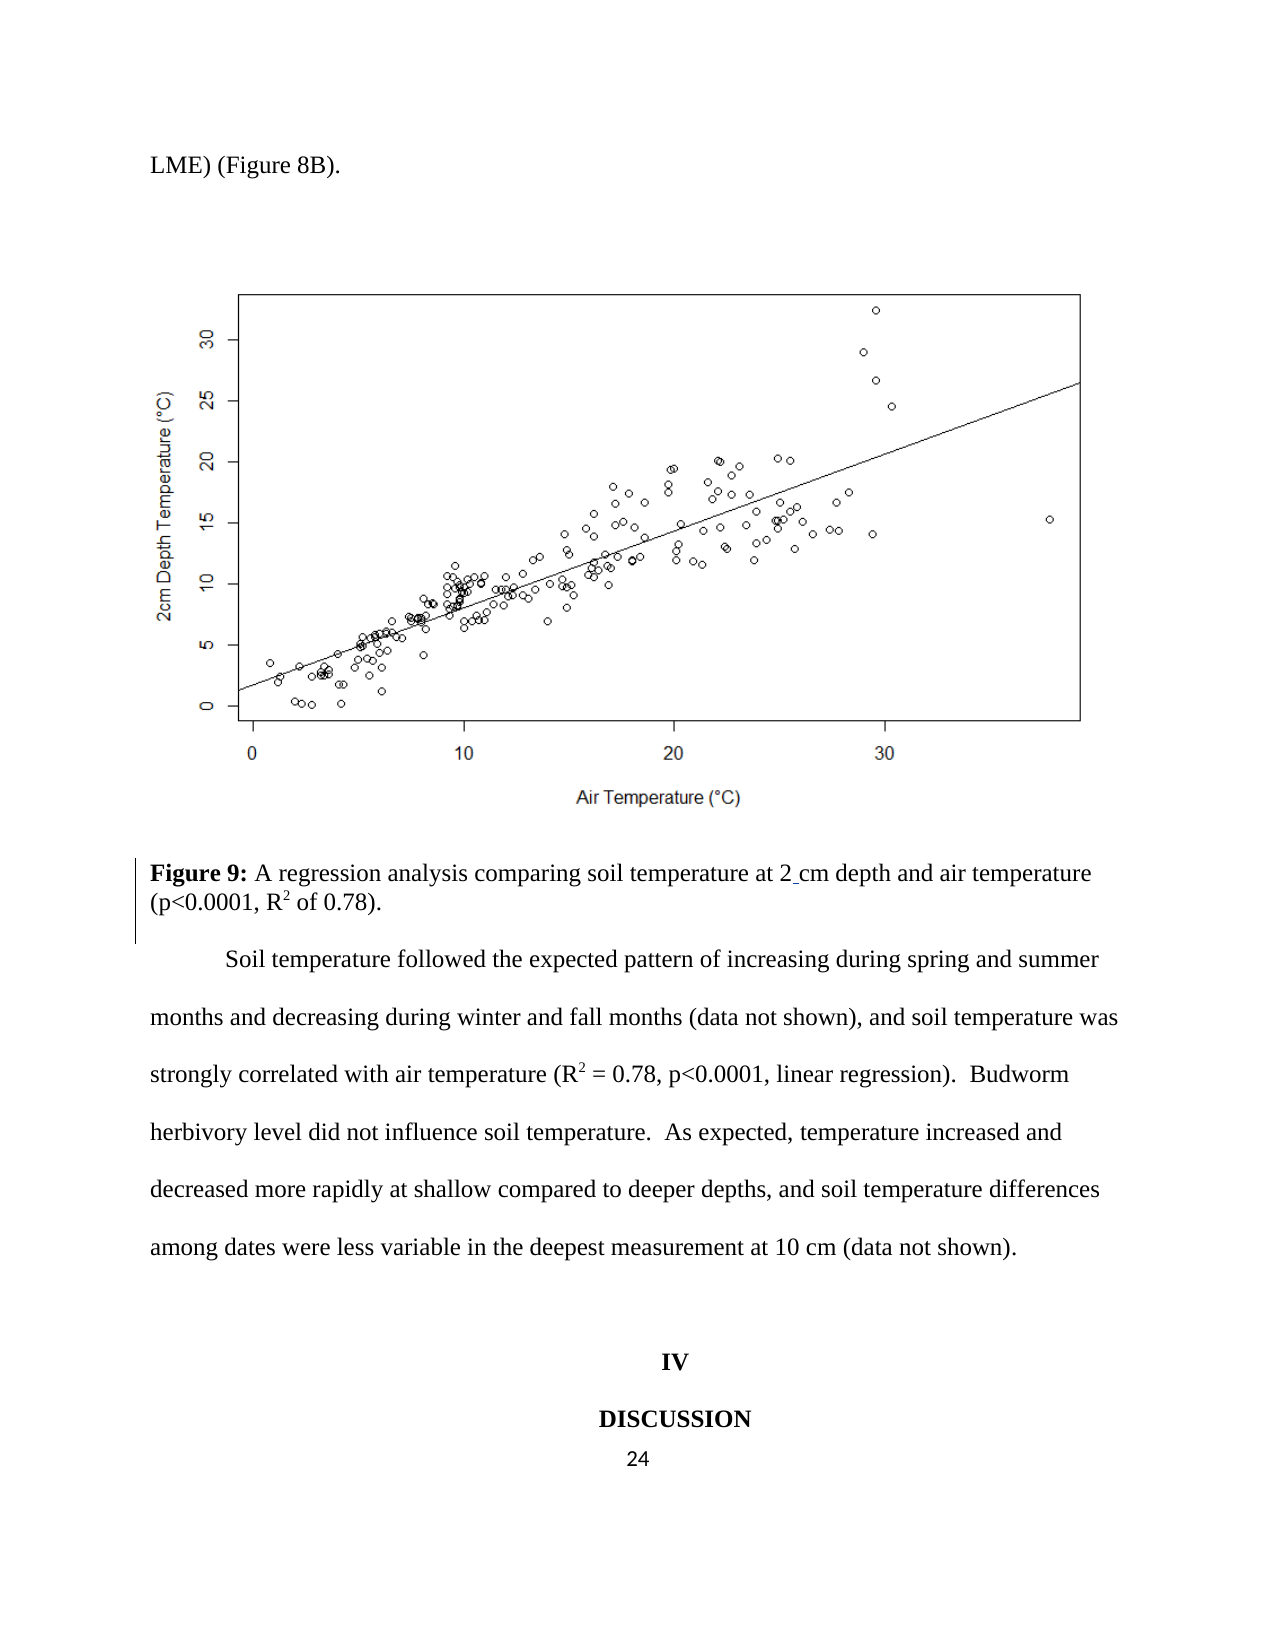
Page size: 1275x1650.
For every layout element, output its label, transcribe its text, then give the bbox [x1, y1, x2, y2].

text IV [150, 1347, 1125, 1376]
text Soil temperature followed the expected pattern of increasing during spring and summer months and decreasing during winter and fall months (data not shown), and soil temperature was strongly correlated with air temperature (R2 = 0.78, p<0.0001, linear regression). Budworm herbivory level did not influence soil temperature. As expected, temperature increased and decreased more rapidly at shallow compared to deeper depths, and soil temperature differences among dates were less variable in the deepest measurement at 10 cm (data not shown). [150, 944, 1125, 1261]
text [150, 150, 1125, 206]
text Figure 9: A regression analysis comparing soil temperature at 2cm depth and air temperature (p<0.0001, R2 of 0.78). [150, 858, 1125, 916]
picture [150, 206, 1125, 831]
text DISCUSSION [150, 1404, 1125, 1433]
